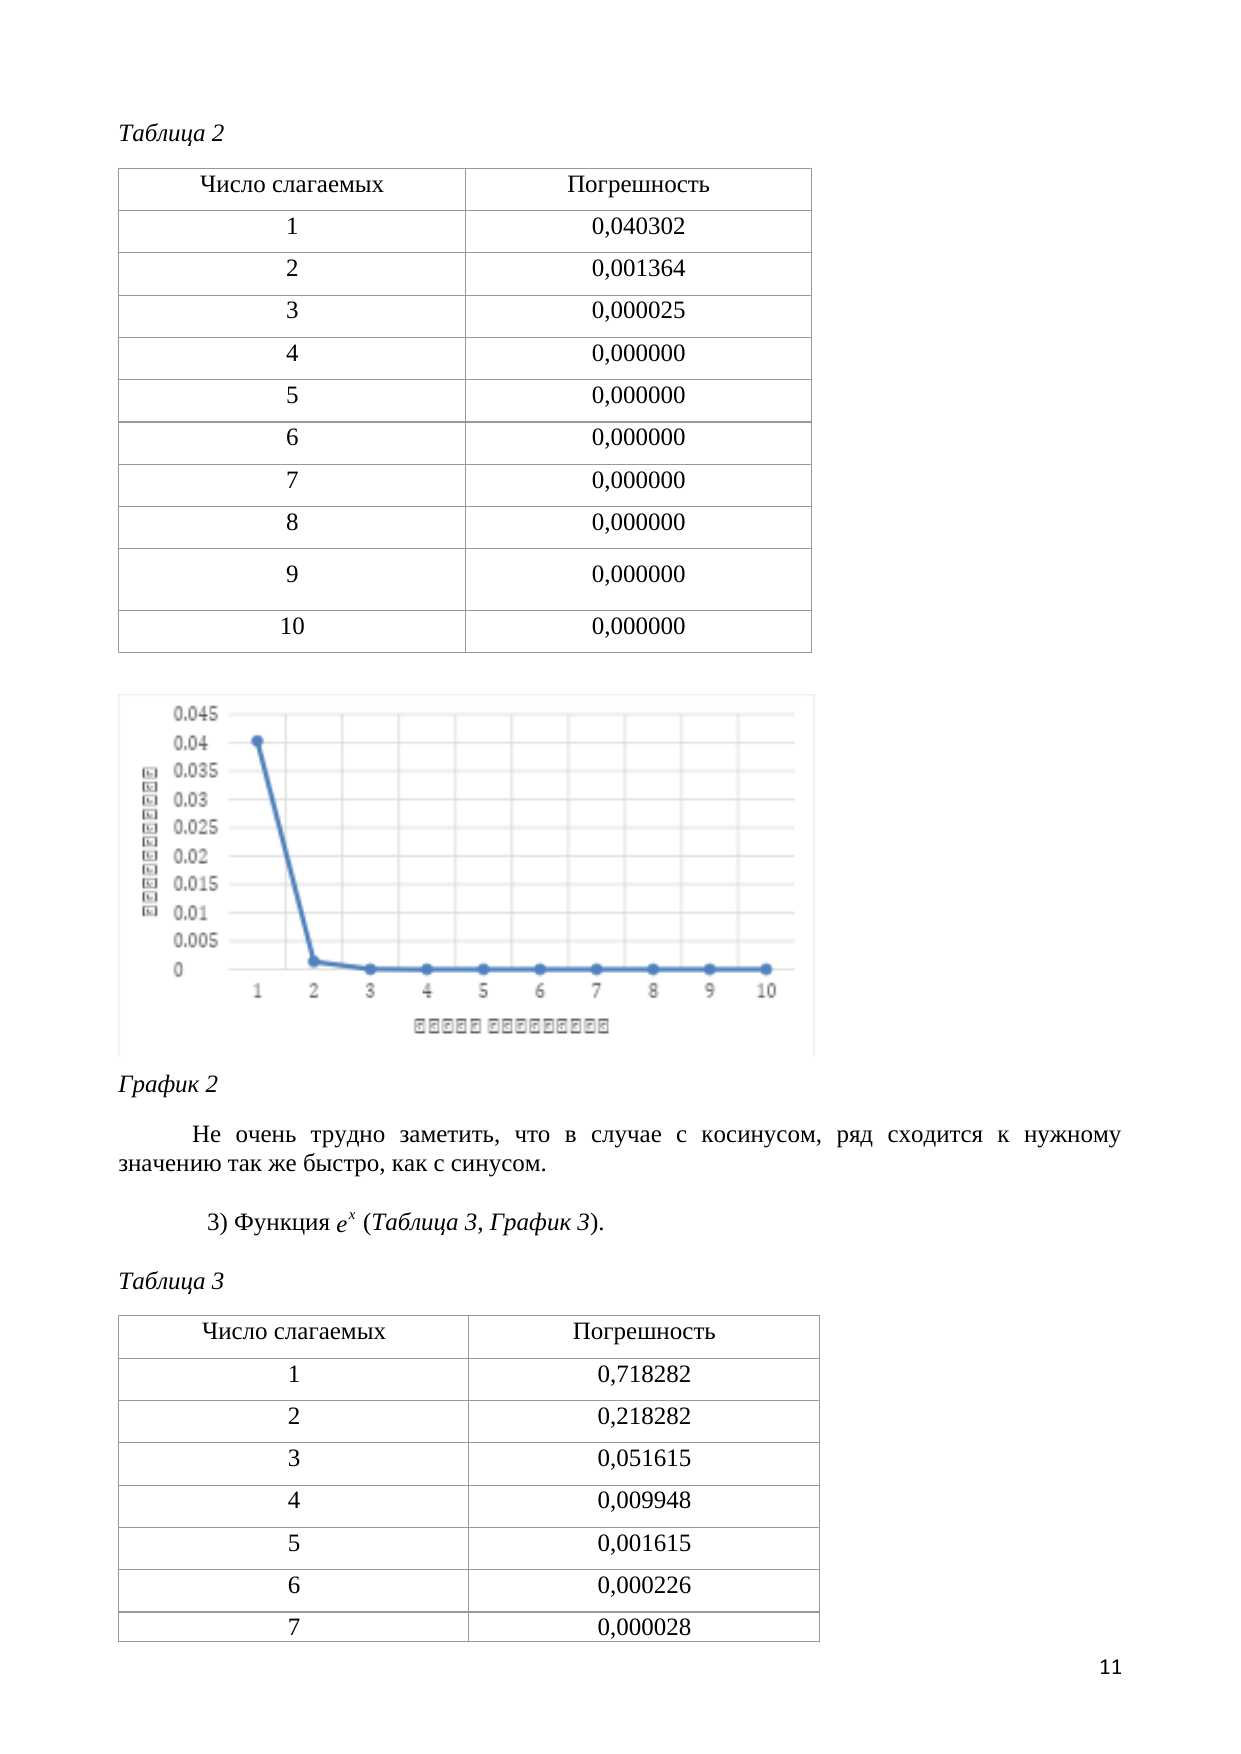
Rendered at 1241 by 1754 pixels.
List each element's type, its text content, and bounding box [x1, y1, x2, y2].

picture [118, 694, 815, 1057]
table_cell 0,000226 [469, 1570, 819, 1611]
table_cell 0,000000 [466, 380, 811, 421]
table_cell 0,001615 [469, 1528, 819, 1569]
table_cell 2 [119, 253, 465, 294]
table_cell 10 [119, 611, 465, 652]
table_cell 0,009948 [469, 1486, 819, 1527]
table_cell 0,000025 [466, 296, 811, 337]
table_cell 0,000000 [466, 338, 811, 379]
table_cell 5 [119, 1528, 468, 1569]
table_header Число слагаемых [119, 169, 465, 210]
text Таблица 2 [118, 118, 1122, 147]
table_cell 0,718282 [469, 1359, 819, 1400]
text 3) Функция (Таблица 3, График 3). [207, 1206, 1122, 1237]
text Не очень трудно заметить, что в случае с косинусом, ряд сходится к нужному значению так же быстро, как с синусом. [118, 1119, 1122, 1176]
table_cell 0,218282 [469, 1401, 819, 1442]
table_cell 9 [119, 549, 465, 610]
table_cell 0,001364 [466, 253, 811, 294]
table_cell 2 [119, 1401, 468, 1442]
table_cell 8 [119, 507, 465, 548]
table_cell 6 [119, 1570, 468, 1611]
table_cell 0,000028 [469, 1613, 819, 1641]
table_cell 6 [119, 423, 465, 464]
table_cell 0,000000 [466, 611, 811, 652]
table_cell 4 [119, 1486, 468, 1527]
table_header Число слагаемых [119, 1316, 468, 1358]
table_cell 7 [119, 465, 465, 506]
table_cell 5 [119, 380, 465, 421]
table_cell 7 [119, 1613, 468, 1641]
table_cell 1 [119, 211, 465, 252]
text График 2 [118, 1069, 1122, 1098]
table_cell 1 [119, 1359, 468, 1400]
table_cell 4 [119, 338, 465, 379]
table_header Погрешность [469, 1316, 819, 1358]
table_cell 0,000000 [466, 465, 811, 506]
table_cell 3 [119, 296, 465, 337]
table_header Погрешность [466, 169, 811, 210]
table_cell 0,040302 [466, 211, 811, 252]
table_cell 3 [119, 1443, 468, 1484]
table_cell 0,000000 [466, 423, 811, 464]
text Таблица 3 [118, 1266, 1122, 1294]
table_cell 0,051615 [469, 1443, 819, 1484]
table_cell 0,000000 [466, 507, 811, 548]
table_cell 0,000000 [466, 549, 811, 610]
